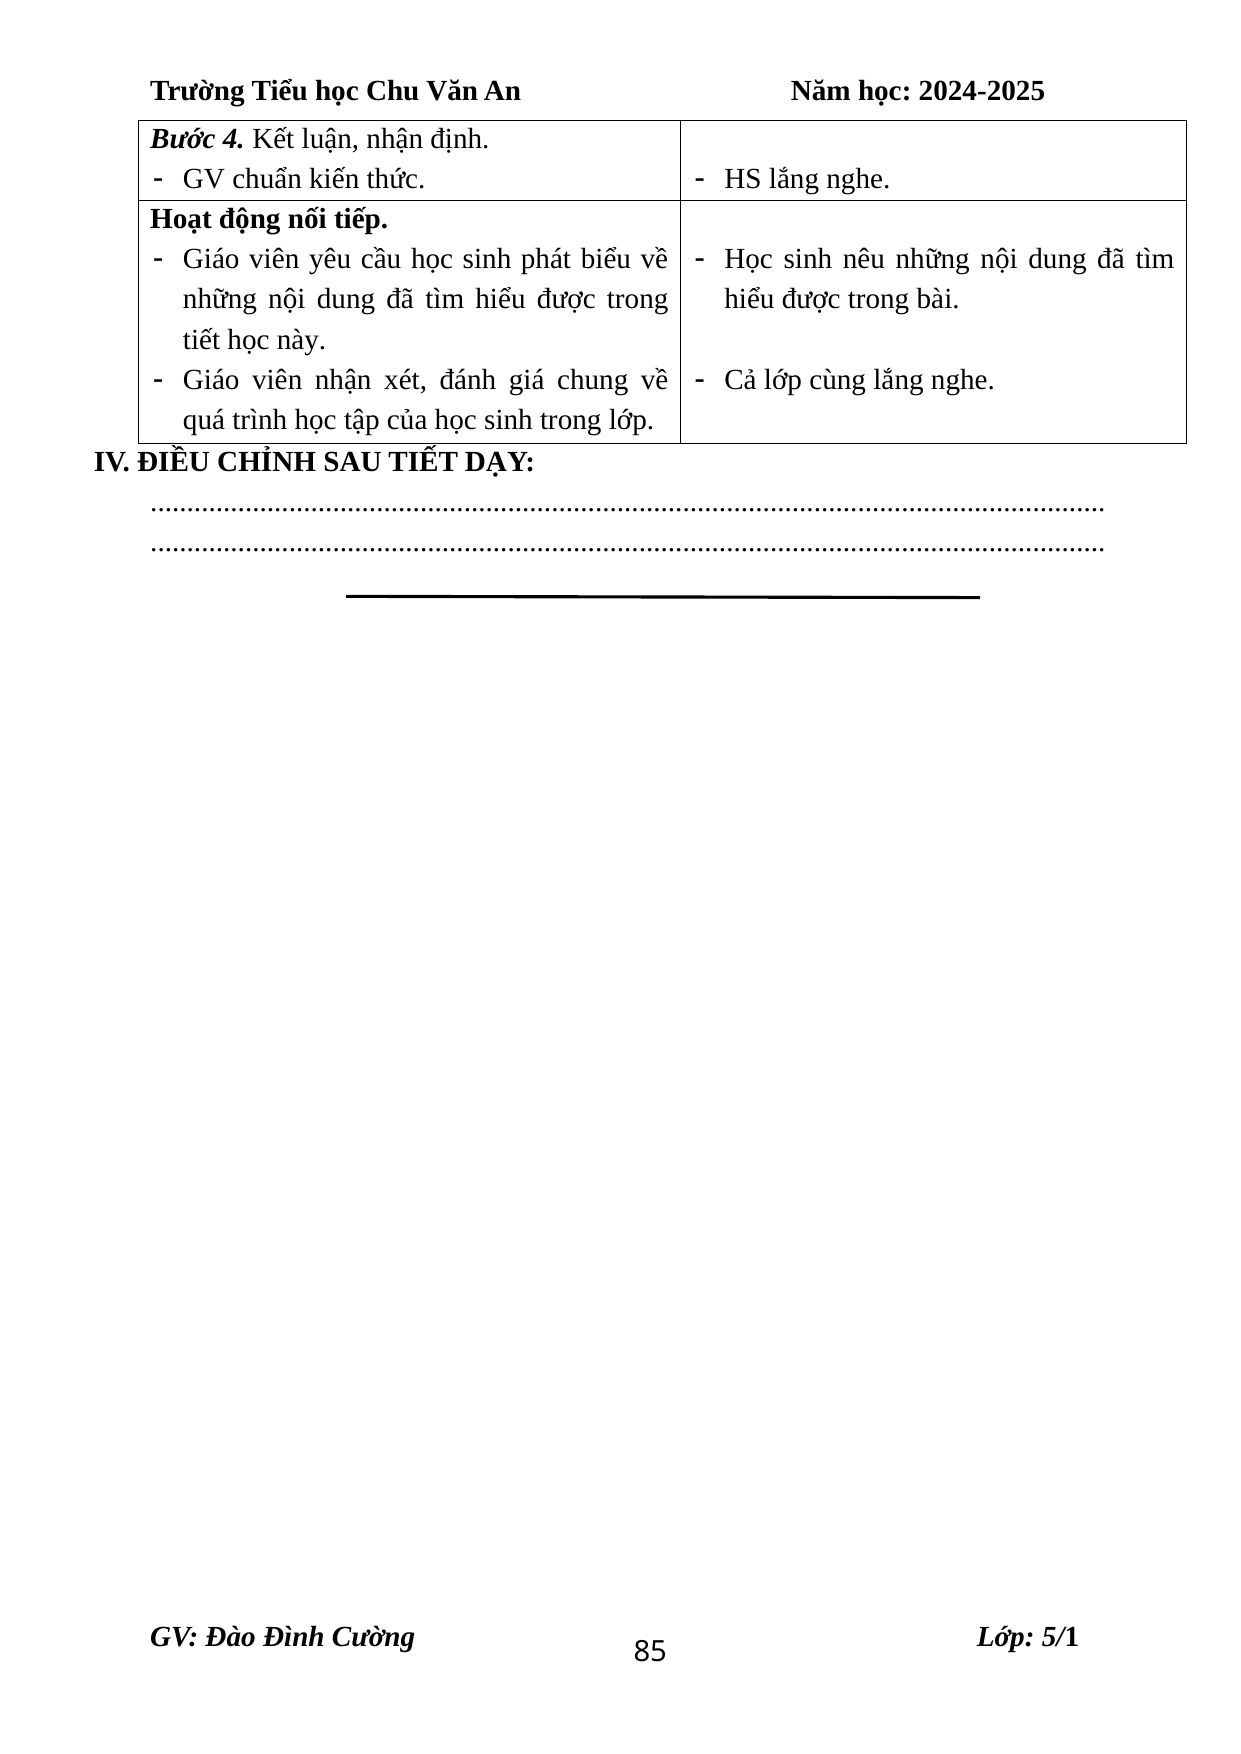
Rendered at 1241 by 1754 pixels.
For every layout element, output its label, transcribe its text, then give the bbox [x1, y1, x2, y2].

table_cell Học sinh nêu những nội dung đã tìm hiểu được trong bài. Cả lớp cùng lắng nghe. [681, 201, 1186, 443]
text ...................................................................................................................................................................................................................................................................... [150, 484, 1106, 558]
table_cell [139, 121, 680, 200]
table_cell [681, 121, 1186, 200]
table_cell Hoạt động nối tiếp. Giáo viên yêu cầu học sinh phát biểu về những nội dung đã tìm hiểu được trong tiết học này. Giáo viên nhận xét, đánh giá chung về quá trình học tập của học sinh trong lớp. [139, 201, 680, 443]
text IV. ĐIỀU CHỈNH SAU TIẾT DẠY: [94, 444, 1106, 477]
